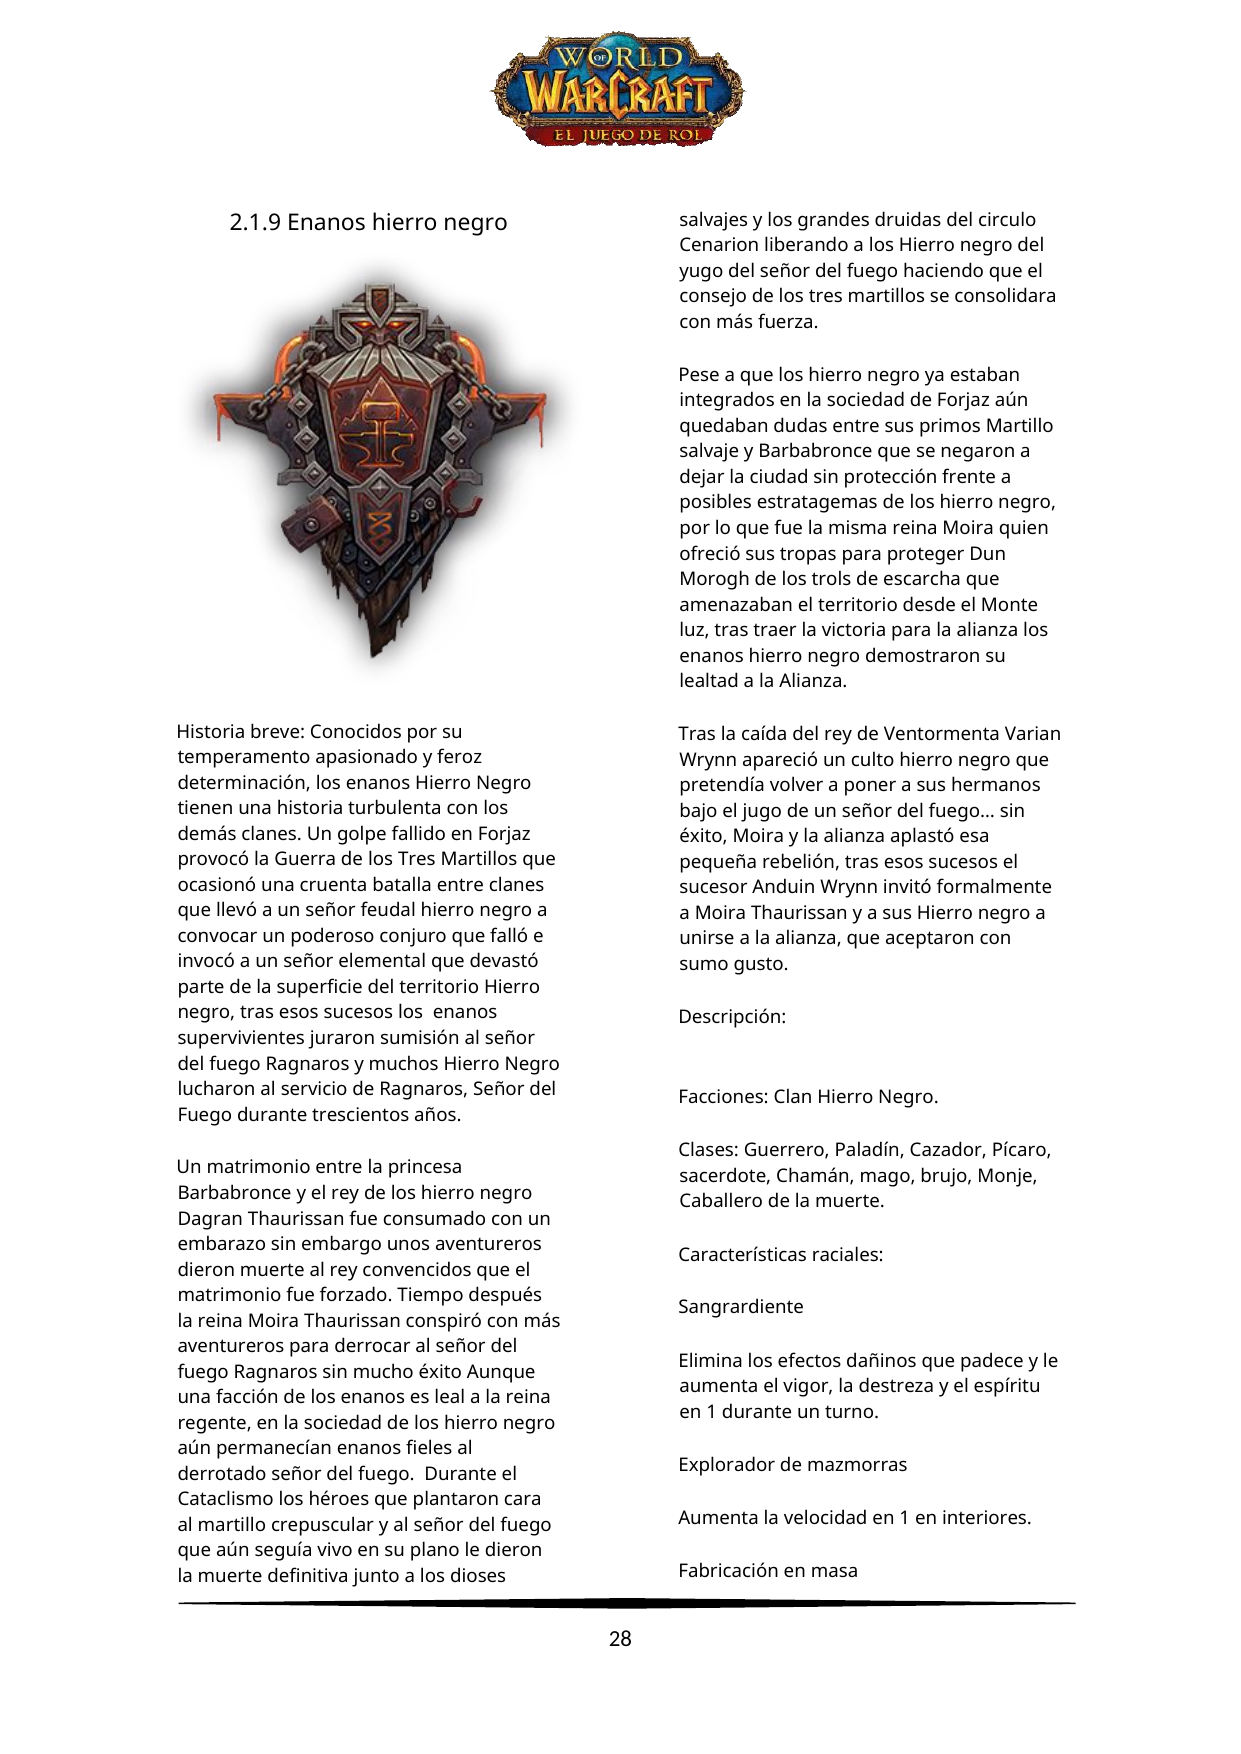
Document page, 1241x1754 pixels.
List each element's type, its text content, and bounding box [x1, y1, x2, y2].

text Clases: Guerrero, Paladín, Cazador, Pícaro, sacerdote, Chamán, mago, brujo, Monje, Caballero de la muerte. [678, 1137, 1063, 1213]
text Características raciales: [678, 1241, 1063, 1266]
text Historia breve: Conocidos por su temperamento apasionado y feroz determinación, los enanos Hierro Negro tienen una historia turbulenta con los demás clanes. Un golpe fallido en Forjaz provocó la Guerra de los Tres Martillos que ocasionó una cruenta batalla entre clanes que llevó a un señor feudal hierro negro a convocar un poderoso conjuro que falló e invocó a un señor elemental que devastó parte de la superficie del territorio Hierro negro, tras esos sucesos los enanos supervivientes juraron sumisión al señor del fuego Ragnaros y muchos Hierro Negro lucharon al servicio de Ragnaros, Señor del Fuego durante trescientos años. [176, 718, 561, 1126]
text Fabricación en masa [678, 1557, 1063, 1582]
text Pese a que los hierro negro ya estaban integrados en la sociedad de Forjaz aún quedaban dudas entre sus primos Martillo salvaje y Barbabronce que se negaron a dejar la ciudad sin protección frente a posibles estratagemas de los hierro negro, por lo que fue la misma reina Moira quien ofreció sus tropas para proteger Dun Morogh de los trols de escarcha que amenazaban el territorio desde el Monte luz, tras traer la victoria para la alianza los enanos hierro negro demostraron su lealtad a la Alianza. [678, 361, 1063, 693]
text Descripción: [678, 1003, 1063, 1029]
text Explorador de mazmorras [678, 1451, 1063, 1476]
subtitle 2.1.9 Enanos hierro negro [176, 206, 561, 237]
text Tras la caída del rey de Ventormenta Varian Wrynn apareció un culto hierro negro que pretendía volver a poner a sus hermanos bajo el jugo de un señor del fuego… sin éxito, Moira y la alianza aplastó esa pequeña rebelión, tras esos sucesos el sucesor Anduin Wrynn invitó formalmente a Moira Thaurissan y a sus Hierro negro a unirse a la alianza, que aceptaron con sumo gusto. [678, 721, 1063, 976]
text Facciones: Clan Hierro Negro. [678, 1084, 1063, 1109]
text Sangrardiente [678, 1294, 1063, 1319]
text Un matrimonio entre la princesa Barbabronce y el rey de los hierro negro Dagran Thaurissan fue consumado con un embarazo sin embargo unos aventureros dieron muerte al rey convencidos que el matrimonio fue forzado. Tiempo después la reina Moira Thaurissan conspiró con más aventureros para derrocar al señor del fuego Ragnaros sin mucho éxito Aunque una facción de los enanos es leal a la reina regente, en la sociedad de los hierro negro aún permanecían enanos fieles al derrotado señor del fuego. Durante el Cataclismo los héroes que plantaron cara al martillo crepuscular y al señor del fuego que aún seguía vivo en su plano le dieron la muerte definitiva junto a los dioses salvajes y los grandes druidas del circulo Cenarion liberando a los Hierro negro del yugo del señor del fuego haciendo que el consejo de los tres martillos se consolidara con más fuerza. [176, 1154, 561, 1588]
picture [487, 26, 753, 157]
text Aumenta la velocidad en 1 en interiores. [678, 1504, 1063, 1529]
picture [177, 253, 583, 689]
text Elimina los efectos dañinos que padece y le aumenta el vigor, la destreza y el espíritu en 1 durante un turno. [678, 1347, 1063, 1423]
